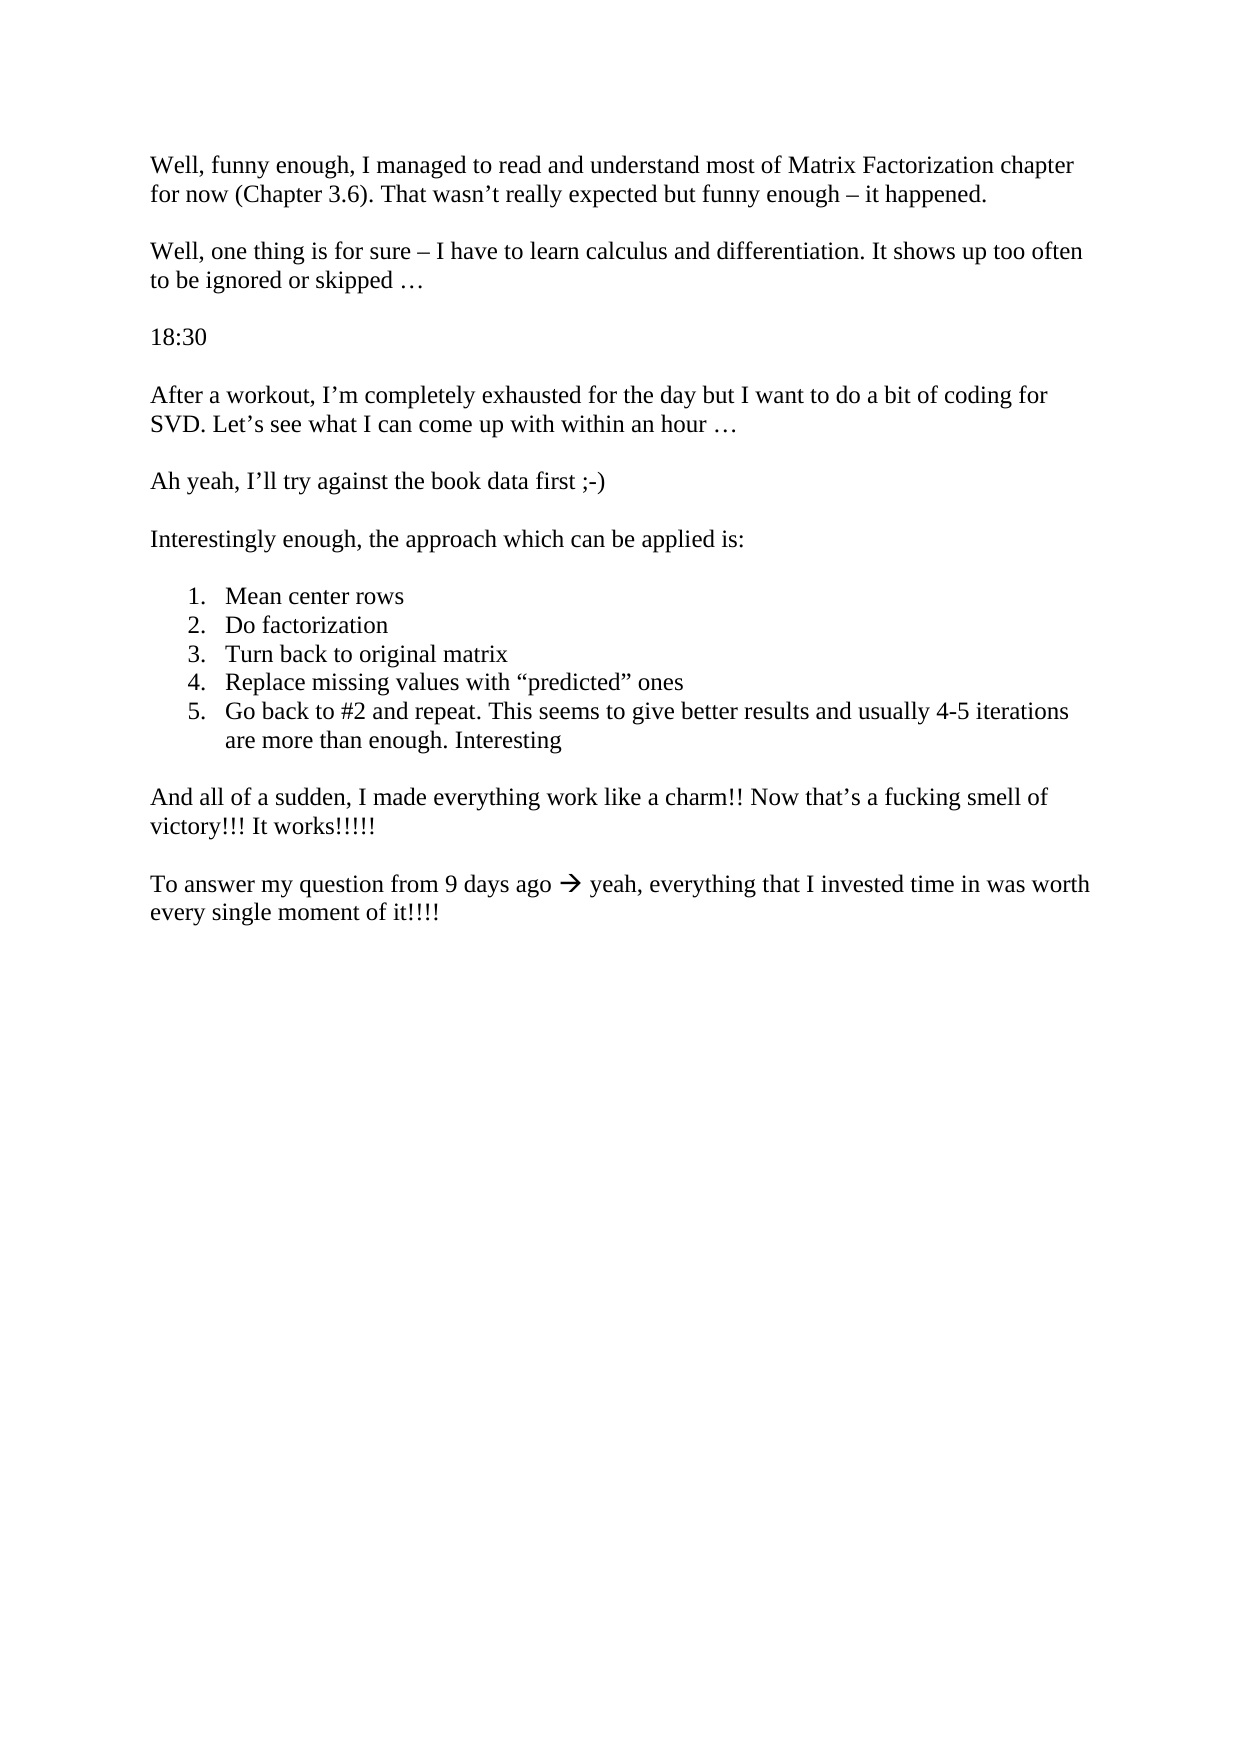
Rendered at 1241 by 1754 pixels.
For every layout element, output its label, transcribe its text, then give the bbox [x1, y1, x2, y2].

text And all of a sudden, I made everything work like a charm!! Now that’s a fucking smell of victory!!! It works!!!!! [150, 782, 1090, 840]
text After a workout, I’m completely exhausted for the day but I want to do a bit of coding for SVD. Let’s see what I can come up with within an hour … [150, 351, 1090, 437]
text To answer my question from 9 days ago yeah, everything that I invested time in was worth every single moment of it!!!! [150, 869, 1090, 926]
list Turn back to original matrix [187, 639, 1090, 667]
list Mean center rows [187, 581, 1090, 610]
text Well, funny enough, I managed to read and understand most of Matrix Factorization chapter for now (Chapter 3.6). That wasn’t really expected but funny enough – it happened. [150, 150, 1090, 207]
list Go back to #2 and repeat. This seems to give better results and usually 4-5 iterations are more than enough. Interesting [187, 696, 1090, 754]
list Replace missing values with “predicted” ones [187, 667, 1090, 696]
text Interestingly enough, the approach which can be applied is: [150, 524, 1090, 552]
text Ah yeah, I’ll try against the book data first ;-) [150, 466, 1090, 495]
text Well, one thing is for sure – I have to learn calculus and differentiation. It shows up too often to be ignored or skipped … [150, 236, 1090, 294]
list Do factorization [187, 610, 1090, 639]
text 18:30 [150, 322, 1090, 351]
